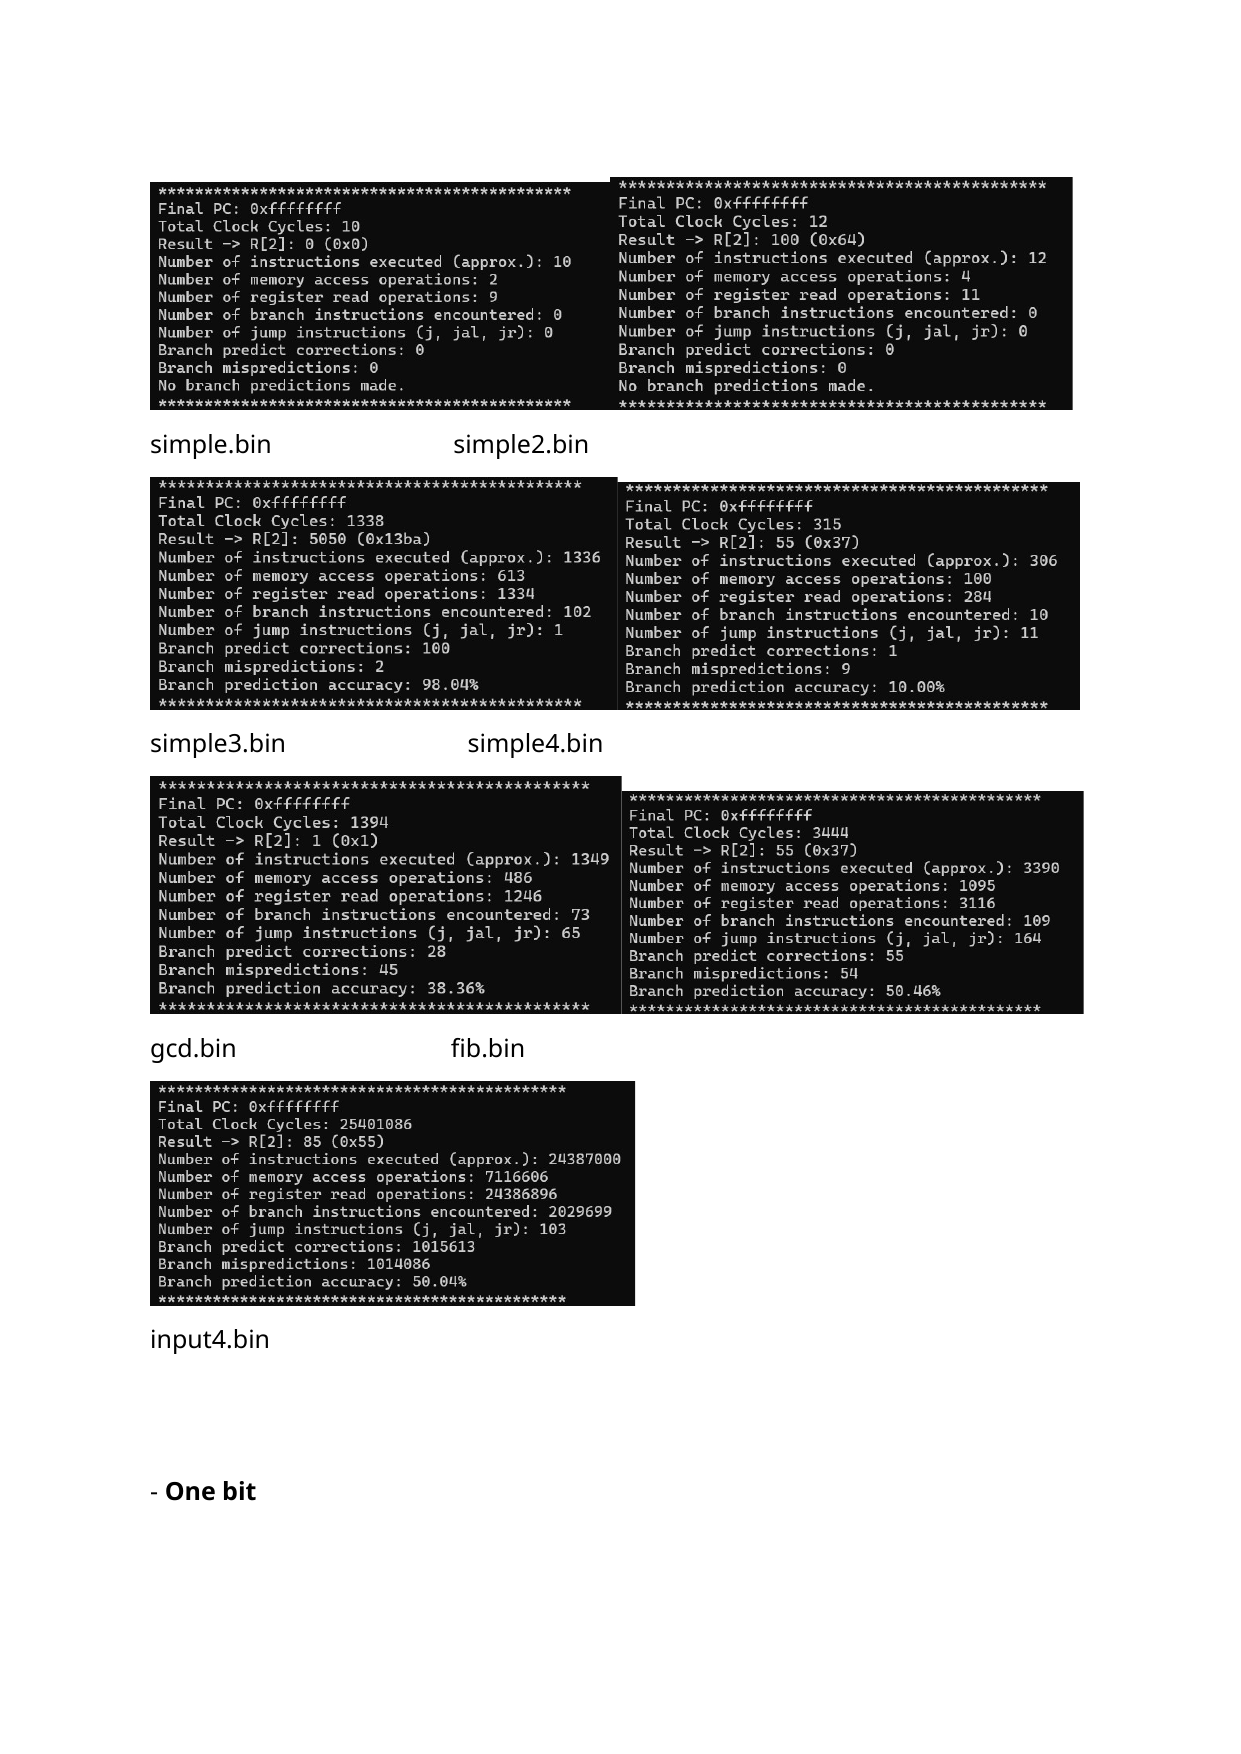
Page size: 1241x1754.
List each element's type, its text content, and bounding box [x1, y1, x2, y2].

text simple.bin simple2.bin [150, 426, 1090, 460]
picture [150, 177, 1073, 410]
picture [150, 776, 1084, 1014]
text input4.bin [150, 1322, 1090, 1356]
text - One bit [150, 1474, 1090, 1508]
text simple3.bin simple4.bin [150, 726, 1090, 760]
text gcd.bin fib.bin [150, 1031, 1090, 1065]
picture [150, 477, 1080, 710]
picture [150, 1081, 636, 1306]
